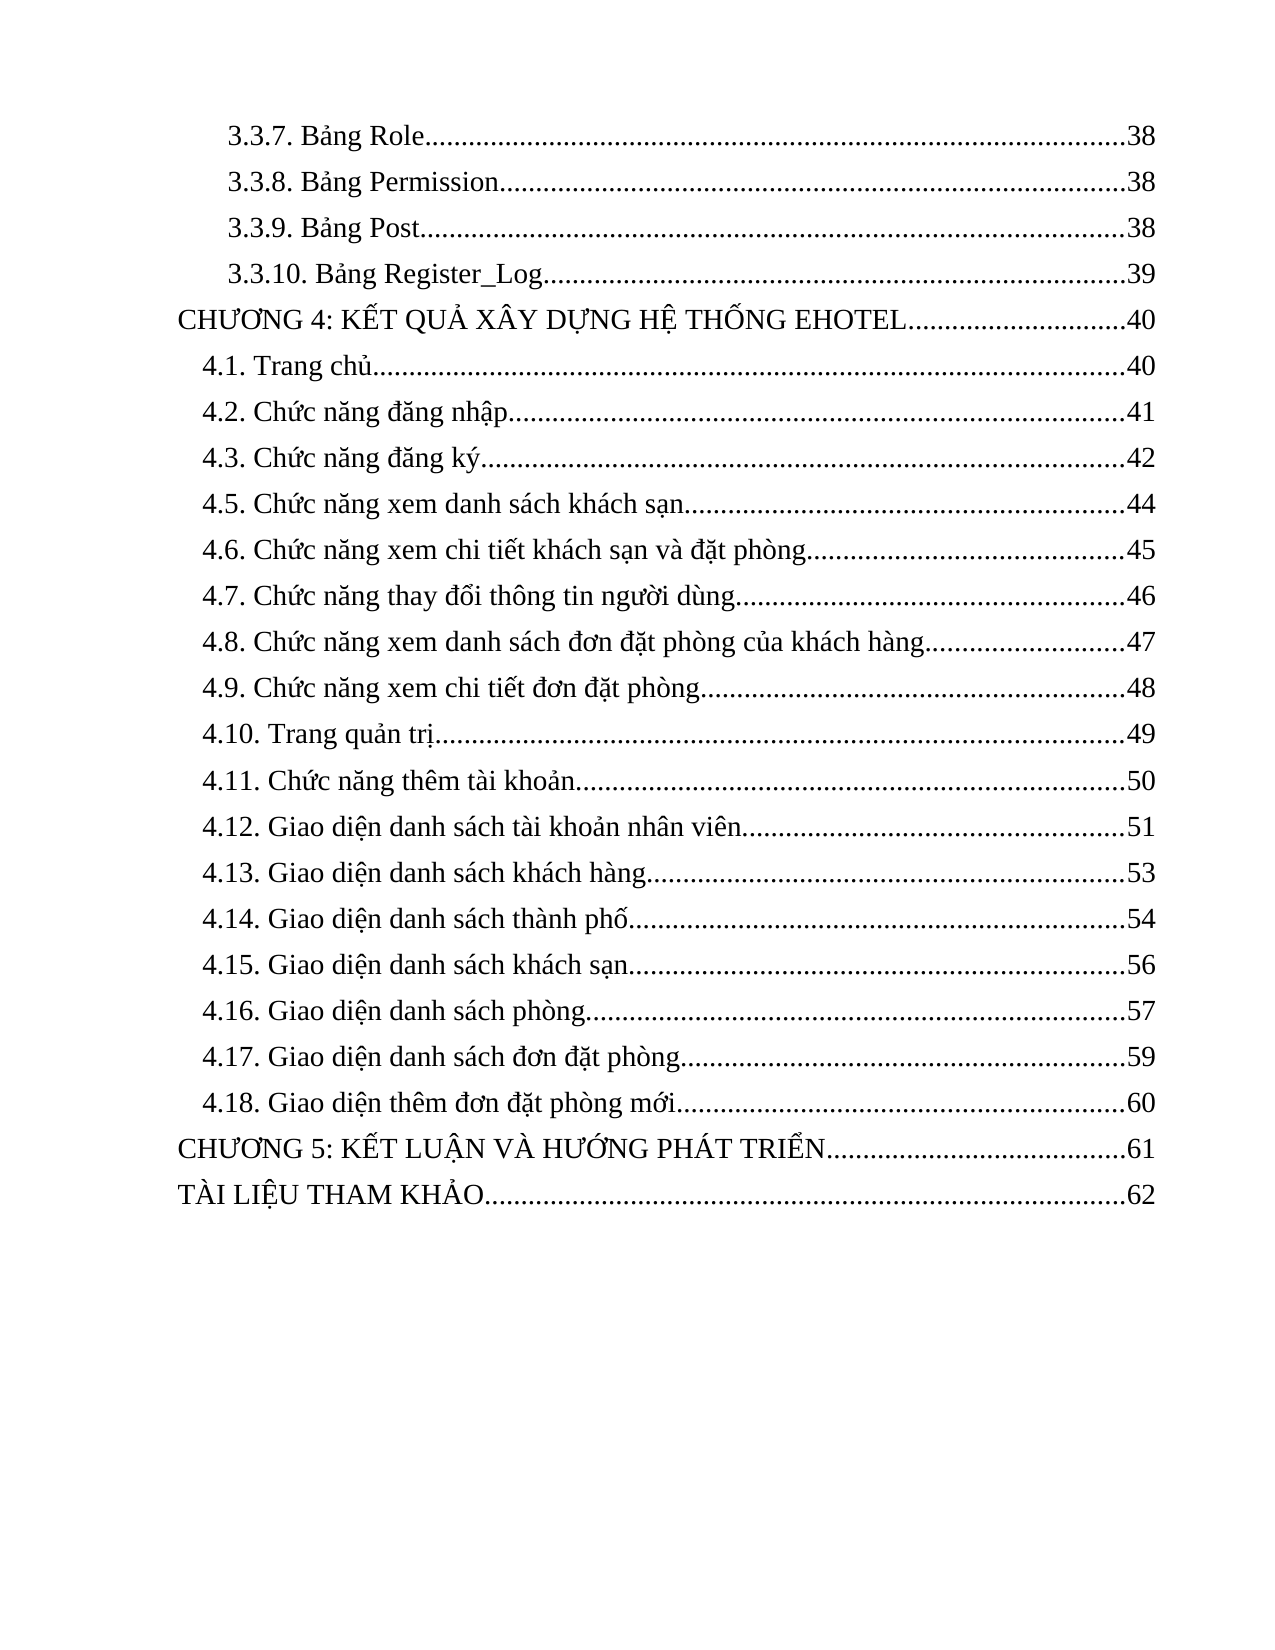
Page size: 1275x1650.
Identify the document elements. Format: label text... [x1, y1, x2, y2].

text 4.5. Chức năng xem danh sách khách sạn. 44 [202, 486, 1157, 520]
text 4.2. Chức năng đăng nhập. 41 [202, 394, 1157, 428]
text 3.3.7. Bảng Role. 38 [227, 118, 1157, 152]
text 4.13. Giao diện danh sách khách hàng 53 [202, 855, 1157, 888]
text CHƯƠNG 5: KẾT LUẬN VÀ HƯỚNG PHÁT TRIỂN 61 [177, 1131, 1157, 1164]
text 3.3.10. Bảng Register_Log. 39 [227, 256, 1157, 290]
text 4.18. Giao diện thêm đơn đặt phòng mới 60 [202, 1085, 1157, 1118]
text 3.3.9. Bảng Post. 38 [227, 210, 1157, 244]
text TÀI LIỆU THAM KHẢO 62 [177, 1177, 1157, 1211]
text 4.16. Giao diện danh sách phòng 57 [202, 993, 1157, 1026]
text 4.10. Trang quản trị 49 [202, 717, 1157, 750]
text 4.12. Giao diện danh sách tài khoản nhân viên 51 [202, 809, 1157, 842]
text 3.3.8. Bảng Permission. 38 [227, 164, 1157, 198]
text 4.6. Chức năng xem chi tiết khách sạn và đặt phòng. 45 [202, 532, 1157, 566]
text 4.11. Chức năng thêm tài khoản 50 [202, 763, 1157, 796]
text 4.8. Chức năng xem danh sách đơn đặt phòng của khách hàng. 47 [202, 624, 1157, 658]
text 4.17. Giao diện danh sách đơn đặt phòng 59 [202, 1039, 1157, 1072]
text 4.7. Chức năng thay đổi thông tin người dùng. 46 [202, 578, 1157, 612]
text 4.1. Trang chủ. 40 [202, 348, 1157, 382]
text CHƯƠNG 4: KẾT QUẢ XÂY DỰNG HỆ THỐNG EHOTEL 40 [177, 302, 1157, 336]
text 4.3. Chức năng đăng ký. 42 [202, 440, 1157, 474]
text 4.9. Chức năng xem chi tiết đơn đặt phòng 48 [202, 671, 1157, 704]
text 4.15. Giao diện danh sách khách sạn 56 [202, 947, 1157, 980]
text 4.14. Giao diện danh sách thành phố 54 [202, 901, 1157, 934]
